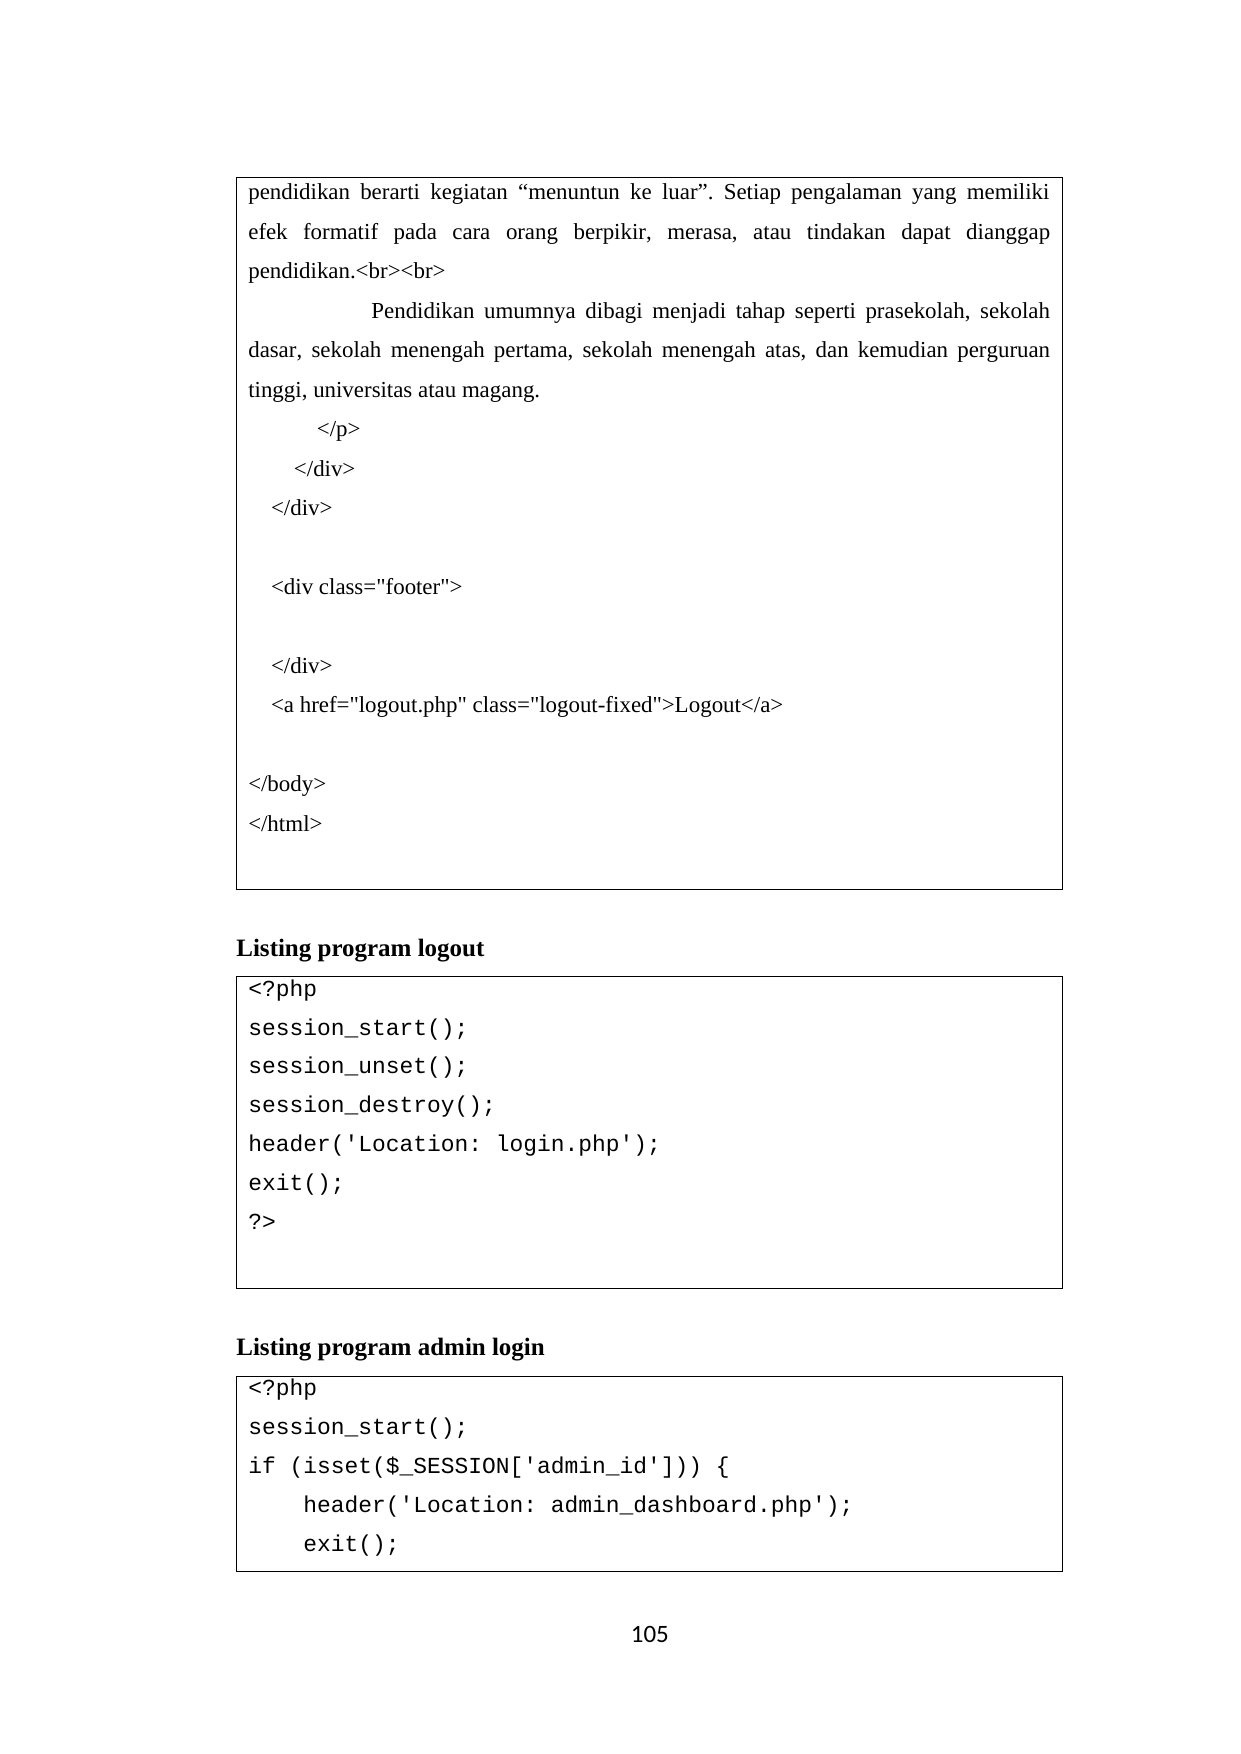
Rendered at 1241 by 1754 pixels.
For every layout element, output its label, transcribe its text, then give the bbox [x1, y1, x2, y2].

text Listing program admin login [236, 1332, 1063, 1361]
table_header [237, 1377, 1062, 1571]
text Listing program logout [236, 933, 1063, 962]
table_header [237, 178, 1062, 889]
table_header <?php session_start(); session_unset(); session_destroy(); header('Location: login.php'); exit(); ?> [237, 977, 1062, 1288]
